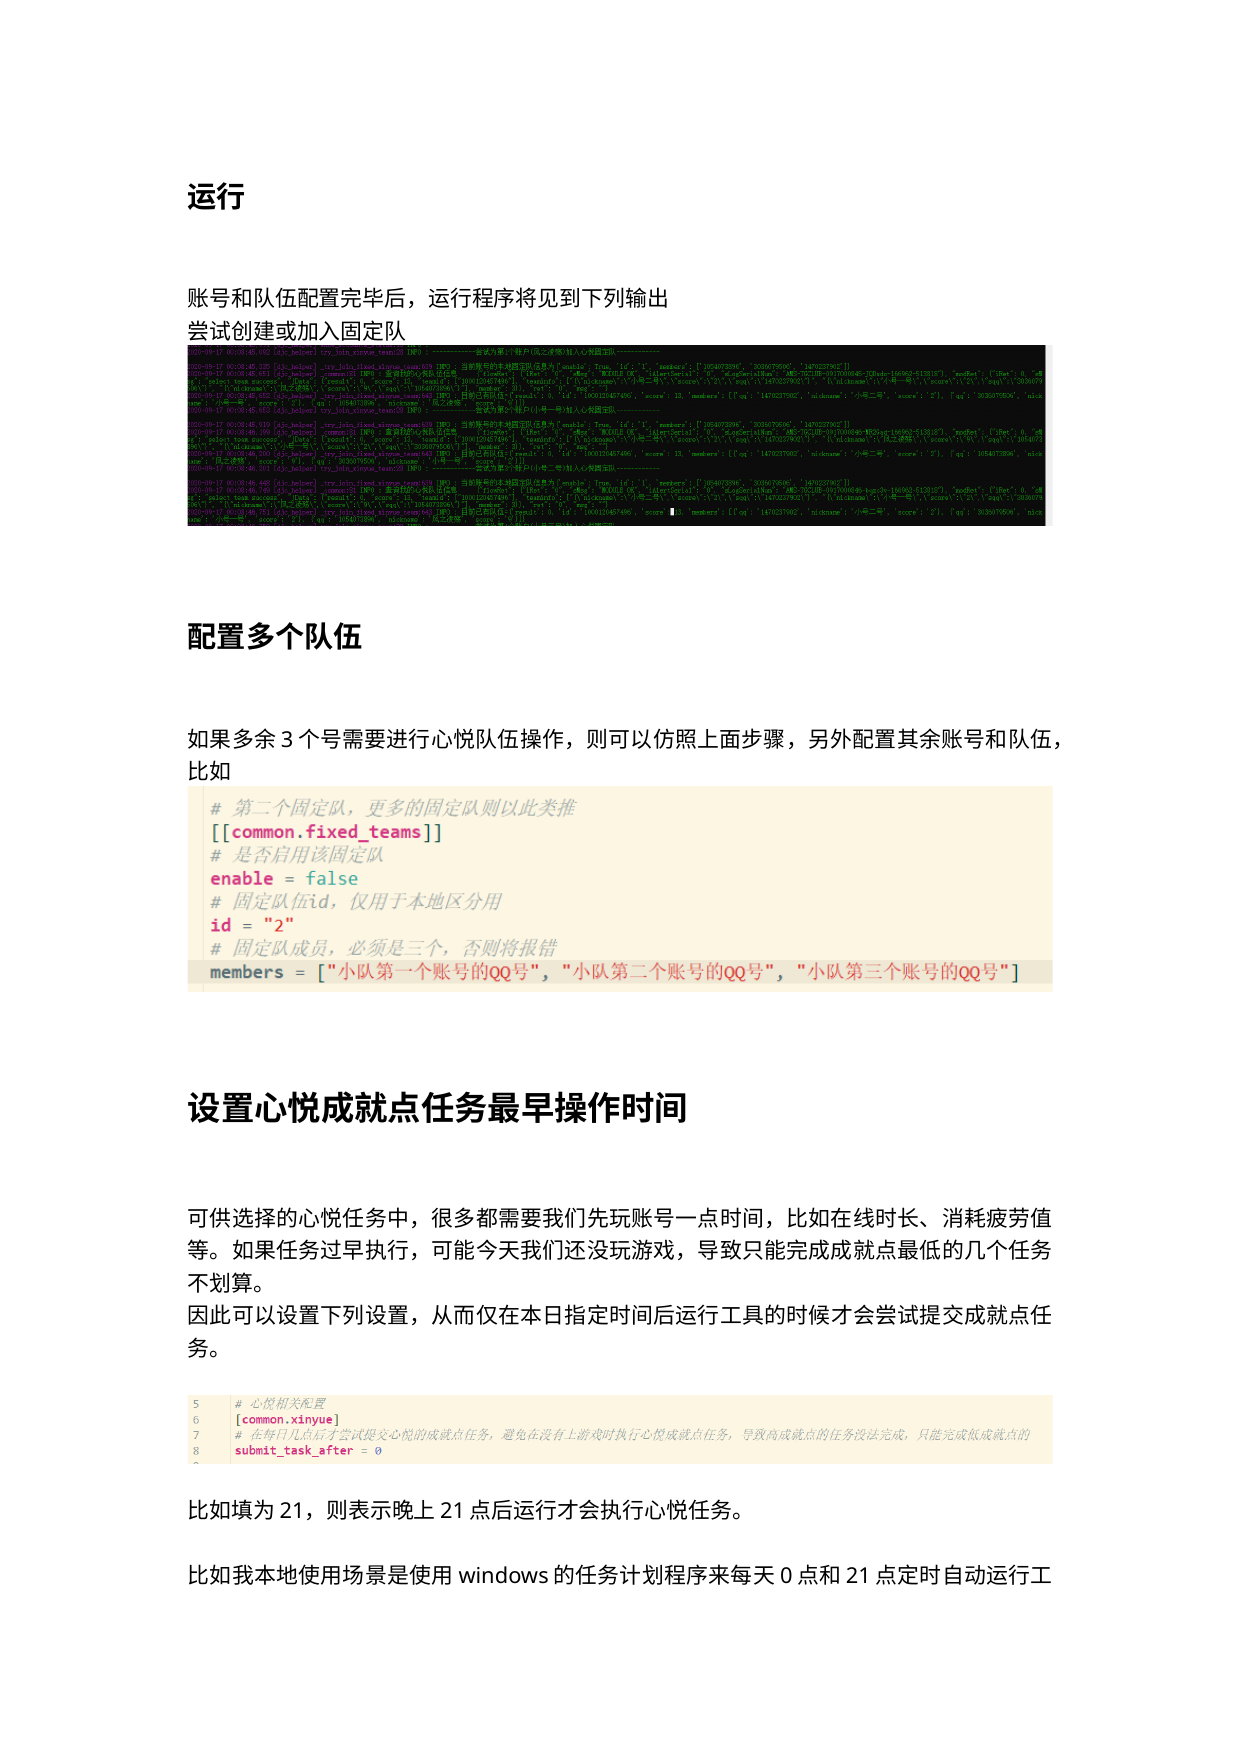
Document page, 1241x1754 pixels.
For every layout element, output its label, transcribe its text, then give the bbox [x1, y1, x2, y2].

subtitle 配置多个队伍 [187, 602, 1053, 667]
text 因此可以设置下列设置，从而仅在本日指定时间后运行工具的时候才会尝试提交成就点任务。 [187, 1298, 1053, 1363]
text 如果多余3个号需要进行心悦队伍操作，则可以仿照上面步骤，另外配置其余账号和队伍，比如 [187, 721, 1053, 786]
text 尝试创建或加入固定队 [187, 313, 1053, 345]
text 比如填为21，则表示晚上21点后运行才会执行心悦任务。 [187, 1493, 1053, 1526]
subtitle 设置心悦成就点任务最早操作时间 [187, 1073, 1053, 1138]
picture [187, 786, 1053, 992]
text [187, 1558, 1053, 1591]
subtitle 运行 [187, 162, 1053, 227]
text 账号和队伍配置完毕后，运行程序将见到下列输出 [187, 281, 1053, 313]
picture [187, 1395, 1053, 1464]
picture [187, 345, 1053, 526]
text 可供选择的心悦任务中，很多都需要我们先玩账号一点时间，比如在线时长、消耗疲劳值等。如果任务过早执行，可能今天我们还没玩游戏，导致只能完成成就点最低的几个任务，不划算。 [187, 1201, 1053, 1298]
